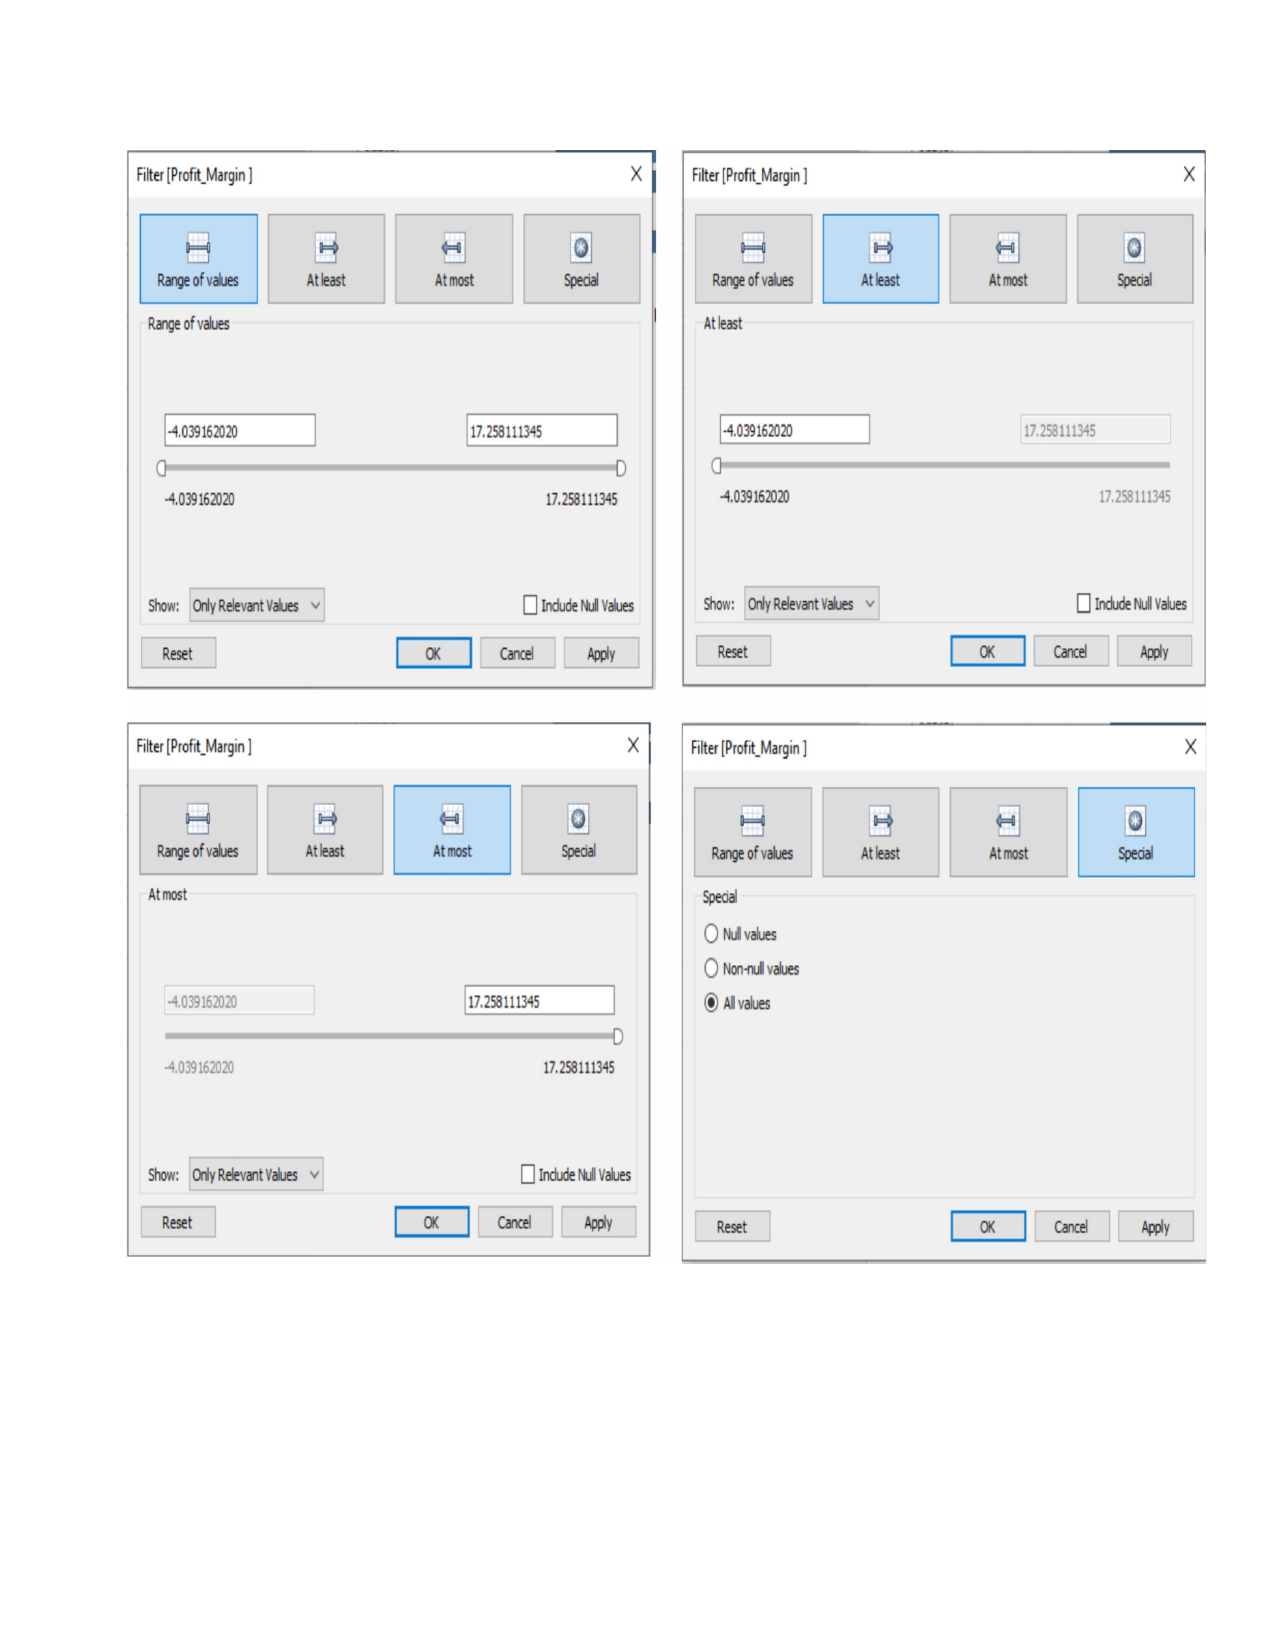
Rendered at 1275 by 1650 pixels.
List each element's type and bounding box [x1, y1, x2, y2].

picture [126, 150, 1207, 1264]
